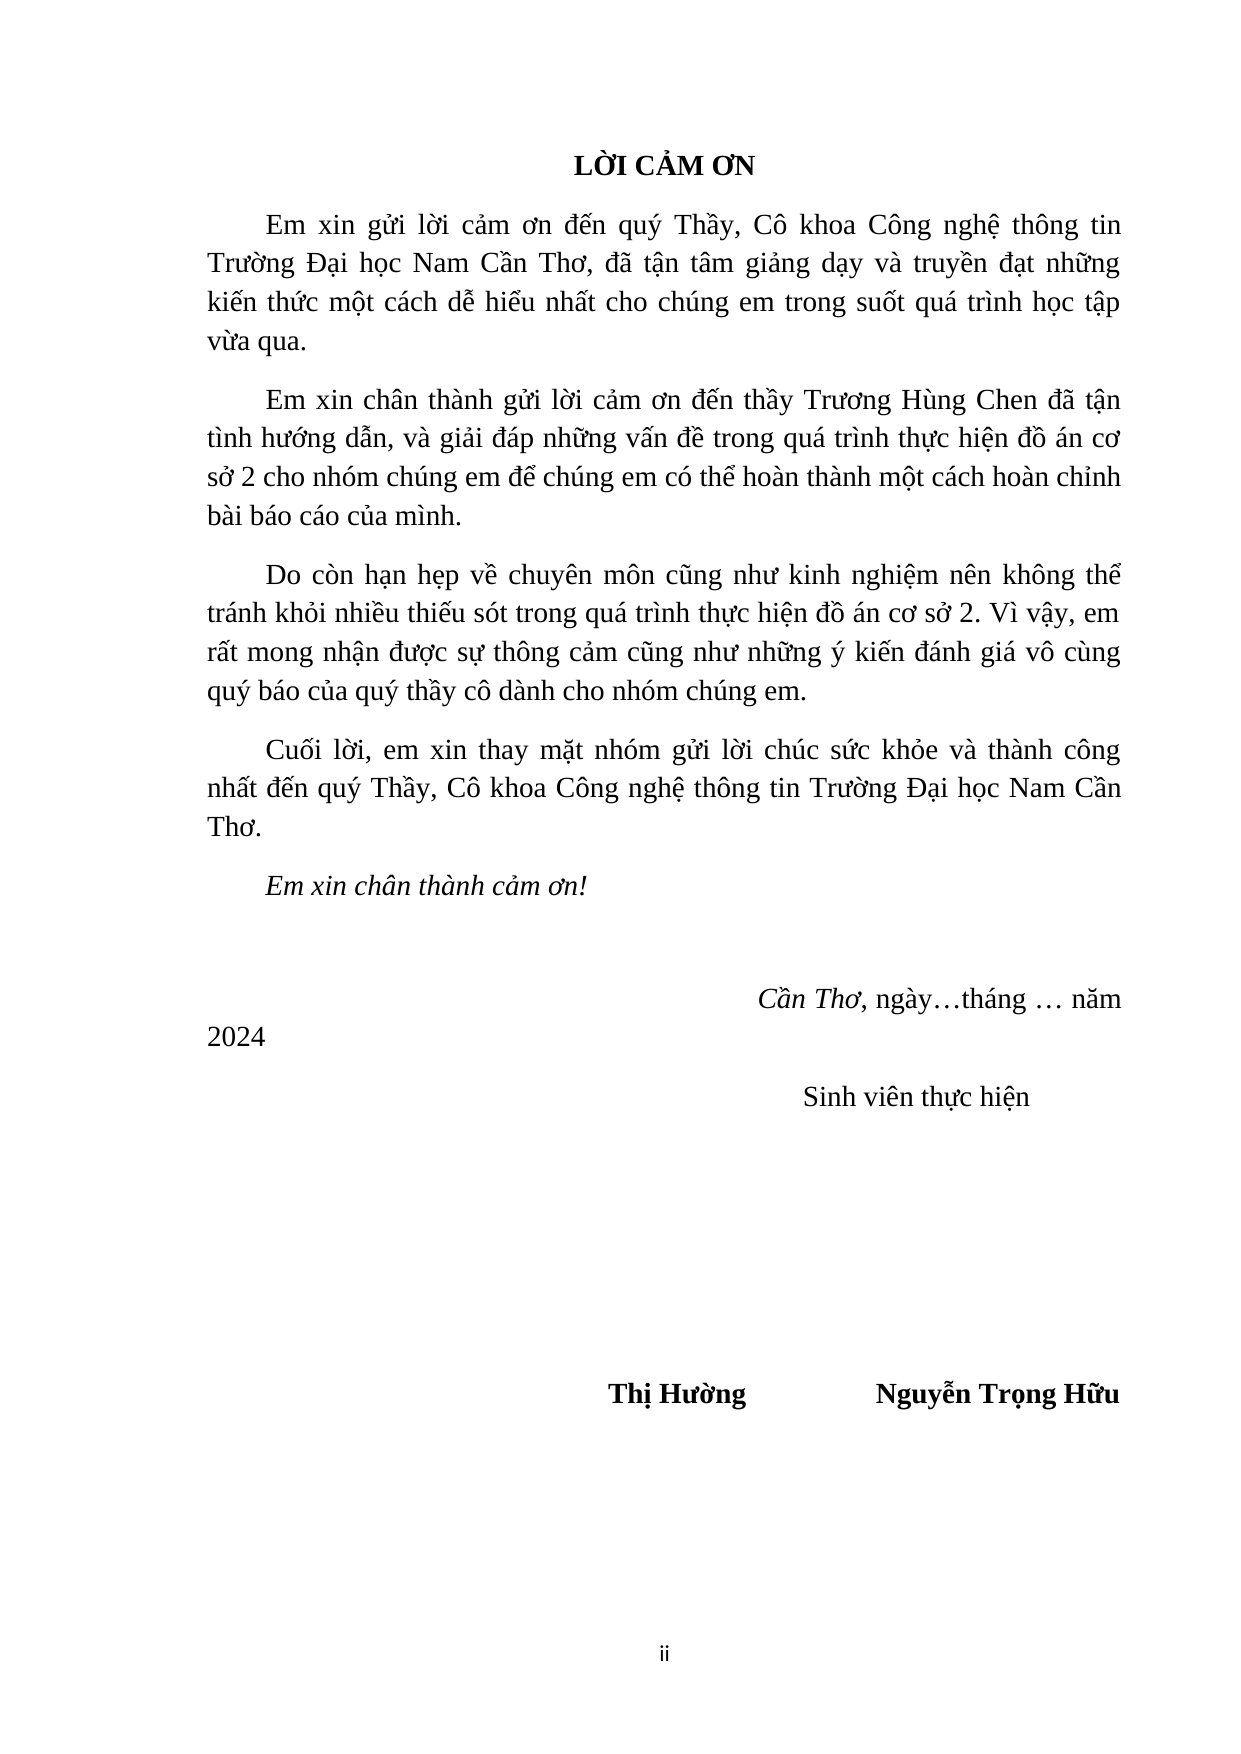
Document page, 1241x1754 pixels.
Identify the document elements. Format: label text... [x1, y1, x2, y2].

text Cần Thơ, ngày…tháng … năm 2024 [207, 981, 1122, 1053]
text Do còn hạn hẹp về chuyên môn cũng như kinh nghiệm nên không thể tránh khỏi nhiều thiếu sót trong quá trình thực hiện đồ án cơ sở 2. Vì vậy, em rất mong nhận được sự thông cảm cũng như những ý kiến đánh giá vô cùng quý báo của quý thầy cô dành cho nhóm chúng em. [207, 557, 1122, 706]
text Thị Hường Nguyễn Trọng Hữu [207, 1376, 1122, 1409]
text LỜI CẢM ƠN [207, 148, 1122, 181]
text Em xin chân thành gửi lời cảm ơn đến thầy Trương Hùng Chen đã tận tình hướng dẫn, và giải đáp những vấn đề trong quá trình thực hiện đồ án cơ sở 2 cho nhóm chúng em để chúng em có thể hoàn thành một cách hoàn chỉnh bài báo cáo của mình. [207, 382, 1122, 531]
text Em xin gửi lời cảm ơn đến quý Thầy, Cô khoa Công nghệ thông tin Trường Đại học Nam Cần Thơ, đã tận tâm giảng dạy và truyền đạt những kiến thức một cách dễ hiểu nhất cho chúng em trong suốt quá trình học tập vừa qua. [207, 207, 1122, 356]
text Cuối lời, em xin thay mặt nhóm gửi lời chúc sức khỏe và thành công nhất đến quý Thầy, Cô khoa Công nghệ thông tin Trường Đại học Nam Cần Thơ. [207, 732, 1122, 843]
text Sinh viên thực hiện [207, 1079, 1122, 1112]
text Em xin chân thành cảm ơn! [207, 868, 1122, 902]
